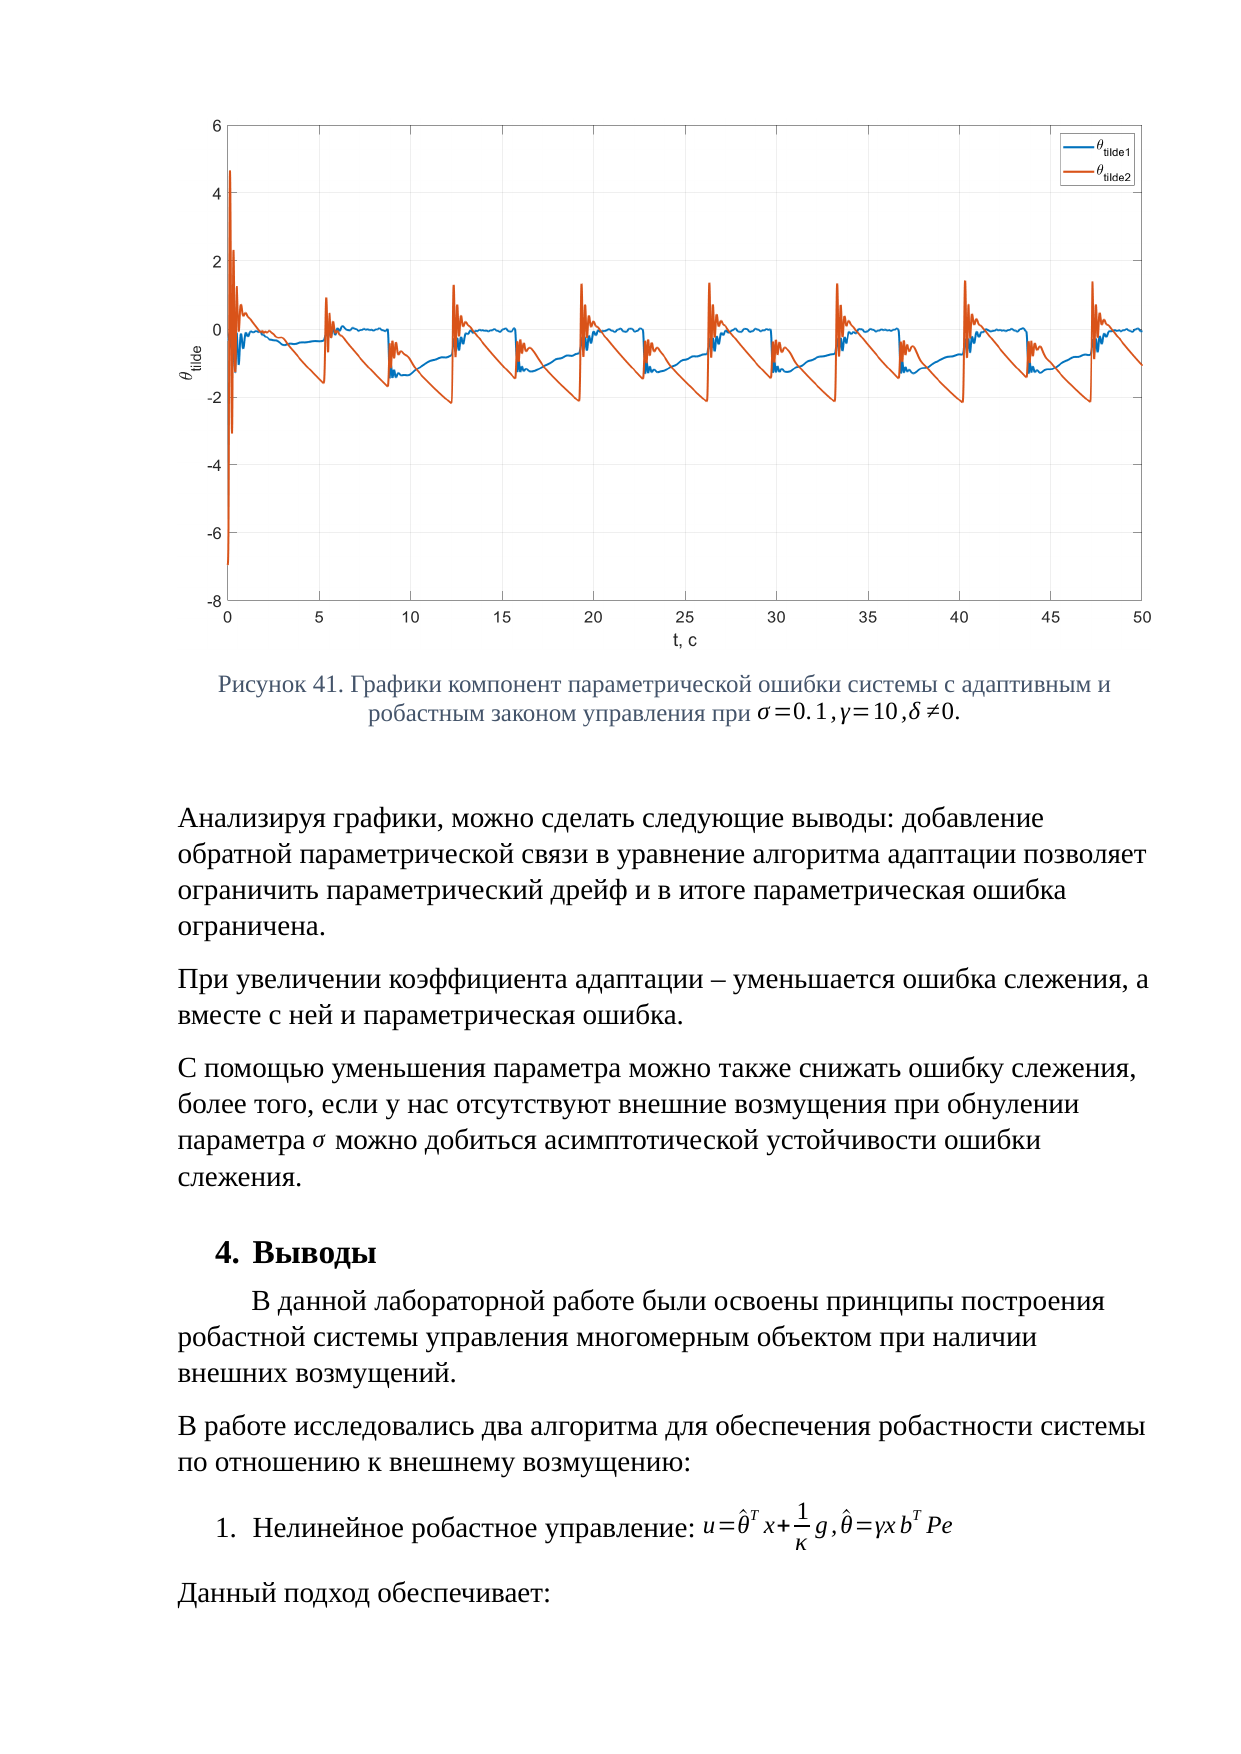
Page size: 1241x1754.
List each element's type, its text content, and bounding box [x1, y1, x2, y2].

text При увеличении коэффициента адаптации – уменьшается ошибка слежения, а вместе с ней и параметрическая ошибка. [177, 961, 1152, 1031]
list Нелинейное робастное управление: [215, 1497, 1152, 1556]
text Анализируя графики, можно сделать следующие выводы: добавление обратной параметрической связи в уравнение алгоритма адаптации позволяет ограничить параметрический дрейф и в итоге параметрическая ошибка ограничена. [177, 800, 1152, 942]
subtitle Выводы [215, 1232, 1152, 1271]
text В данной лабораторной работе были освоены принципы построения робастной системы управления многомерным объектом при наличии внешних возмущений. [177, 1283, 1152, 1389]
text Данный подход обеспечивает: [177, 1575, 1152, 1609]
text С помощью уменьшения параметра можно также снижать ошибку слежения, более того, если у нас отсутствуют внешние возмущения при обнулении параметра можно добиться асимптотической устойчивости ошибки слежения. [177, 1050, 1152, 1192]
text Рисунок 41. Графики компонент параметрической ошибки системы с адаптивным и робастным законом управления при [177, 669, 1152, 726]
text В работе исследовались два алгоритма для обеспечения робастности системы по отношению к внешнему возмущению: [177, 1408, 1152, 1478]
picture [177, 118, 1152, 650]
